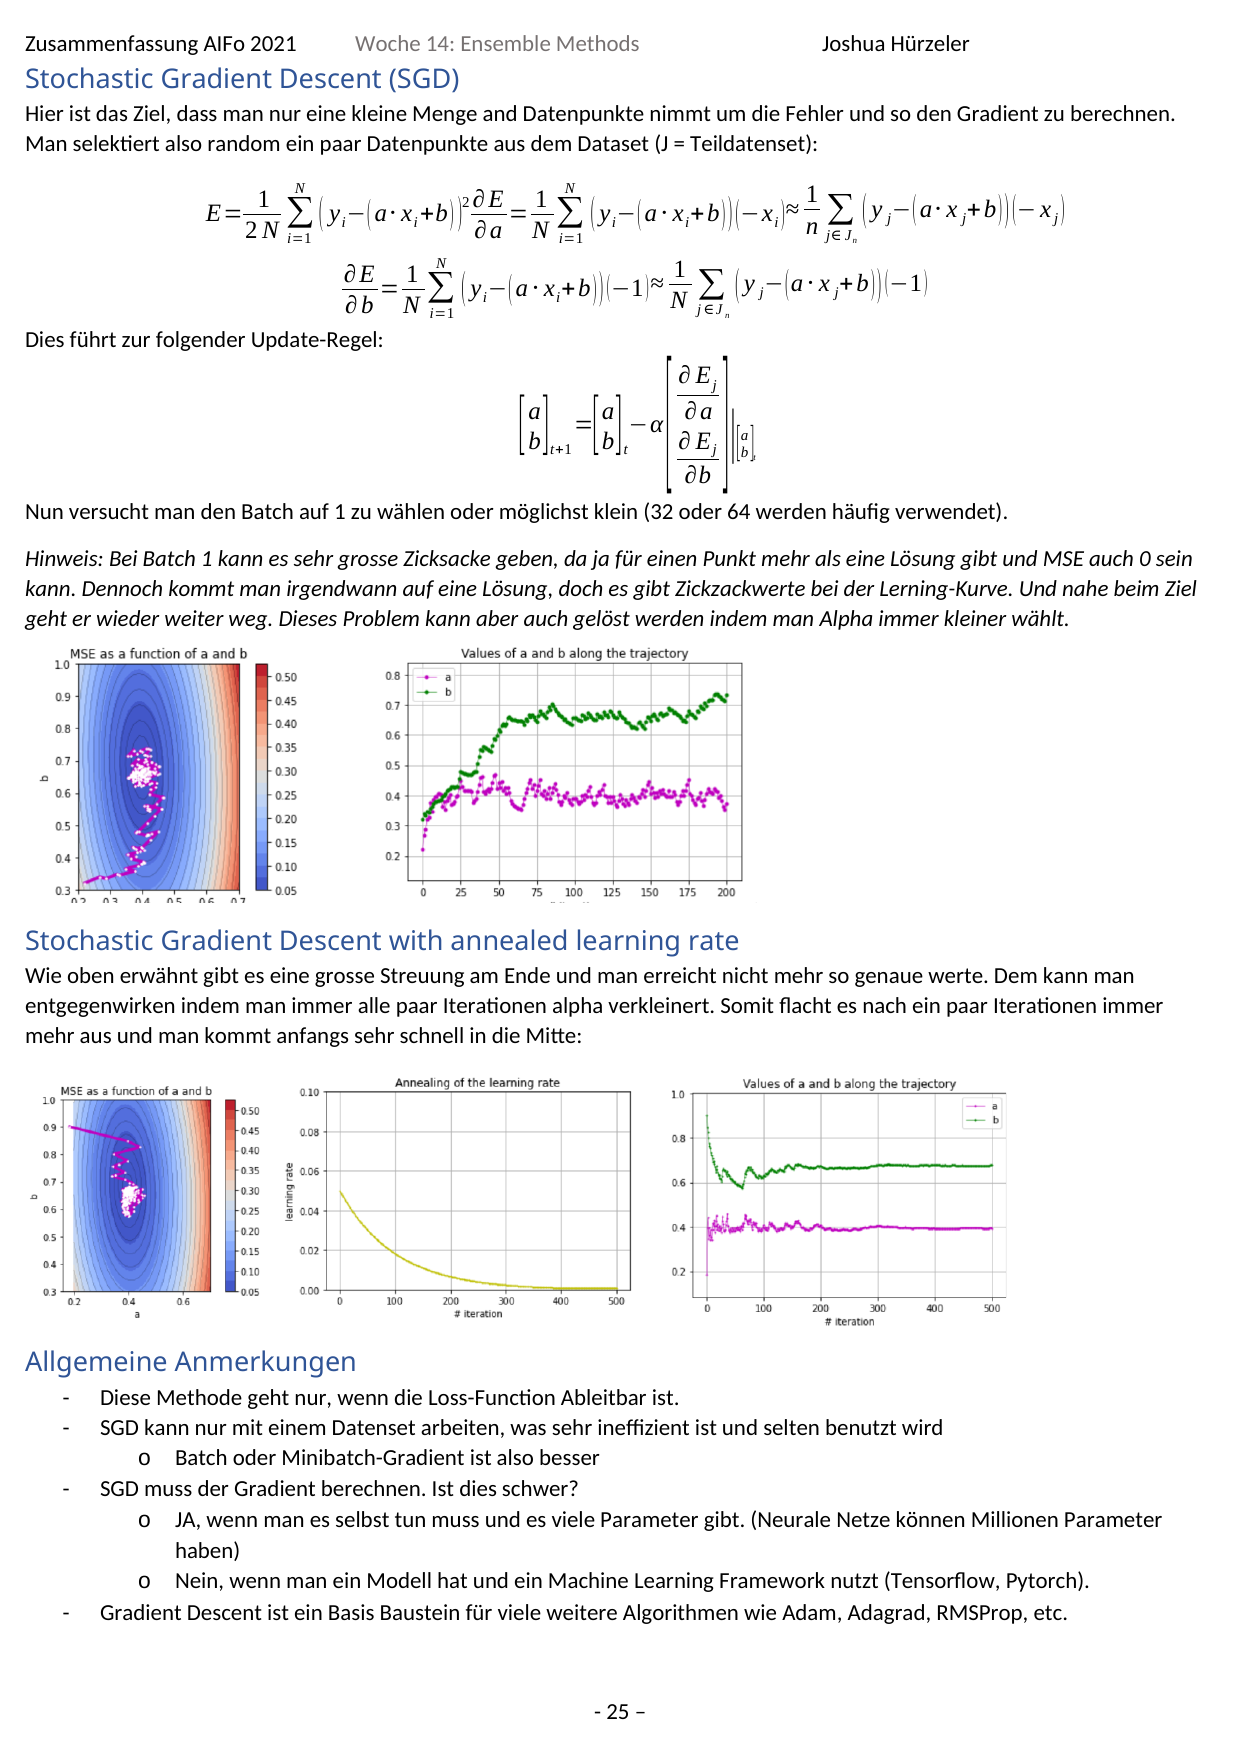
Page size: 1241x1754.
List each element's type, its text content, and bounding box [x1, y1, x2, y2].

text Wie oben erwähnt gibt es eine grosse Streuung am Ende und man erreicht nicht mehr so genaue werte. Dem kann man entgegenwirken indem man immer alle paar Iterationen alpha verkleinert. Somit flacht es nach ein paar Iterationen immer mehr aus und man kommt anfangs sehr schnell in die Mitte: [25, 961, 1215, 1049]
subtitle Stochastic Gradient Descent with annealed learning rate [25, 921, 1215, 958]
text Hier ist das Ziel, dass man nur eine kleine Menge and Datenpunkte nimmt um die Fehler und so den Gradient zu berechnen. Man selektiert also random ein paar Datenpunkte aus dem Dataset (J = Teildatenset): [25, 99, 1215, 157]
picture [24, 634, 757, 903]
subtitle Allgemeine Anmerkungen [25, 1343, 1215, 1380]
list Batch oder Minibatch-Gradient ist also besser [137, 1443, 1215, 1472]
text Nun versucht man den Batch auf 1 zu wählen oder möglichst klein (32 oder 64 werden häufig verwendet). [25, 497, 1215, 525]
list SGD muss der Gradient berechnen. Ist dies schwer? [62, 1474, 1215, 1502]
list Nein, wenn man ein Modell hat und ein Machine Learning Framework nutzt (Tensorflow, Pytorch). [137, 1566, 1215, 1595]
subtitle Stochastic Gradient Descent (SGD) [25, 59, 1215, 96]
text Dies führt zur folgender Update-Regel: [25, 325, 1215, 353]
list Gradient Descent ist ein Basis Baustein für viele weitere Algorithmen wie Adam, Adagrad, RMSProp, etc. [62, 1598, 1215, 1626]
list JA, wenn man es selbst tun muss und es viele Parameter gibt. (Neurale Netze können Millionen Parameter haben) [137, 1505, 1215, 1564]
list SGD kann nur mit einem Datenset arbeiten, was sehr ineffizient ist und selten benutzt wird [62, 1413, 1215, 1441]
list Diese Methode geht nur, wenn die Loss-Function Ableitbar ist. [62, 1383, 1215, 1411]
picture [24, 1068, 1007, 1337]
